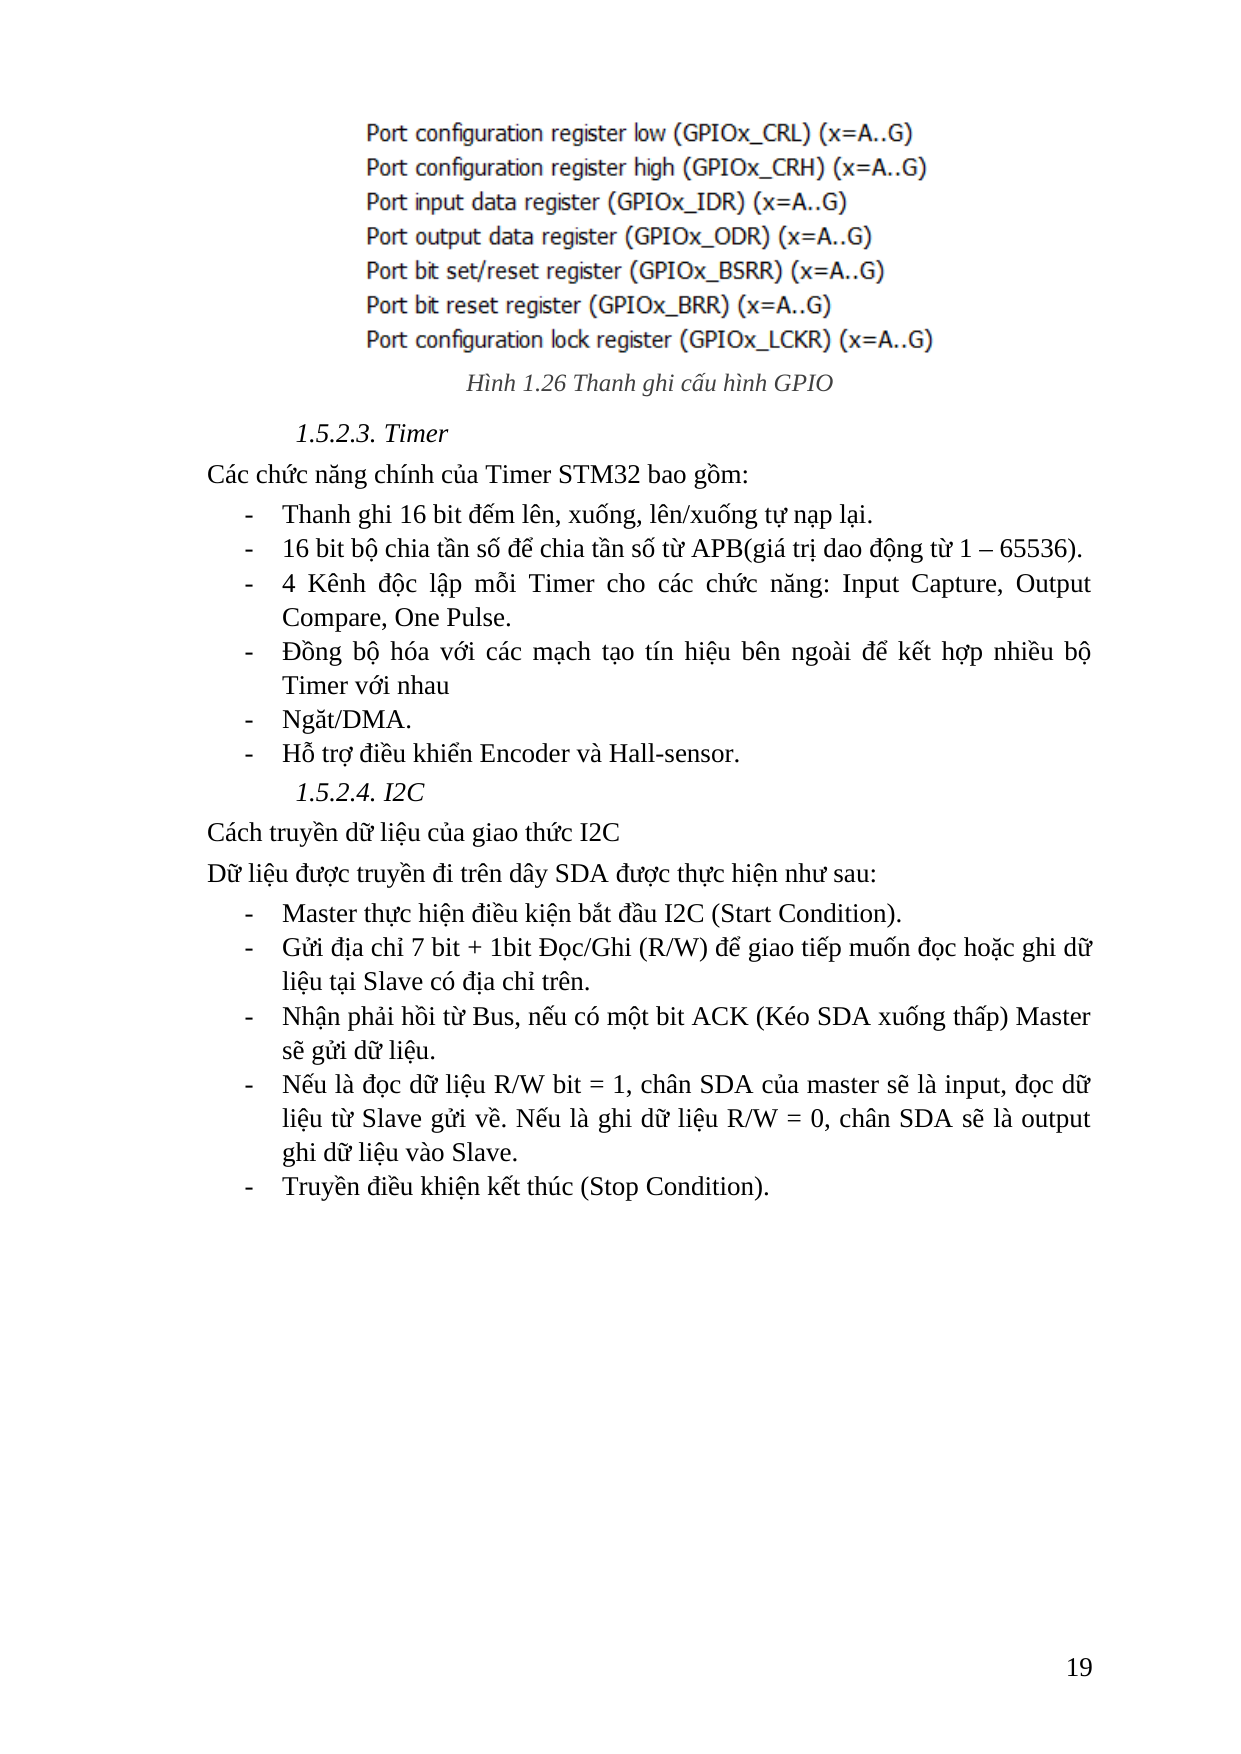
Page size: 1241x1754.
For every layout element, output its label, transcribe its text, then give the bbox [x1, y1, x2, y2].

subtitle Timer [207, 418, 1092, 449]
list Gửi địa chỉ 7 bit + 1bit Đọc/Ghi (R/W) để giao tiếp muốn đọc hoặc ghi dữ liệu tại Slave có địa chỉ trên. [244, 931, 1092, 997]
subtitle I2C [207, 776, 1092, 807]
text Các chức năng chính của Timer STM32 bao gồm: [207, 458, 1092, 489]
list 16 bit bộ chia tần số để chia tần số từ APB(giá trị dao động từ 1 – 65536). [244, 533, 1092, 564]
list Nhận phải hồi từ Bus, nếu có một bit ACK (Kéo SDA xuống thấp) Master sẽ gửi dữ liệu. [244, 1000, 1092, 1065]
list Đồng bộ hóa với các mạch tạo tín hiệu bên ngoài để kết hợp nhiều bộ Timer với nhau [244, 635, 1092, 700]
list Ngăt/DMA. [244, 703, 1092, 734]
picture [362, 118, 938, 359]
list Hỗ trợ điều khiển Encoder và Hall-sensor. [244, 738, 1092, 769]
text Cách truyền dữ liệu của giao thức I2C [207, 816, 1092, 847]
list Truyền điều khiện kết thúc (Stop Condition). [244, 1171, 1092, 1202]
list 4 Kênh độc lập mỗi Timer cho các chức năng: Input Capture, Output Compare, One Pulse. [244, 567, 1092, 632]
list Nếu là đọc dữ liệu R/W bit = 1, chân SDA của master sẽ là input, đọc dữ liệu từ Slave gửi về. Nếu là ghi dữ liệu R/W = 0, chân SDA sẽ là output ghi dữ liệu vào Slave. [244, 1068, 1092, 1167]
list Thanh ghi 16 bit đếm lên, xuống, lên/xuống tự nạp lại. [244, 498, 1092, 529]
list Master thực hiện điều kiện bắt đầu I2C (Start Condition). [244, 897, 1092, 928]
text Dữ liệu được truyền đi trên dây SDA được thực hiện như sau: [207, 857, 1092, 888]
